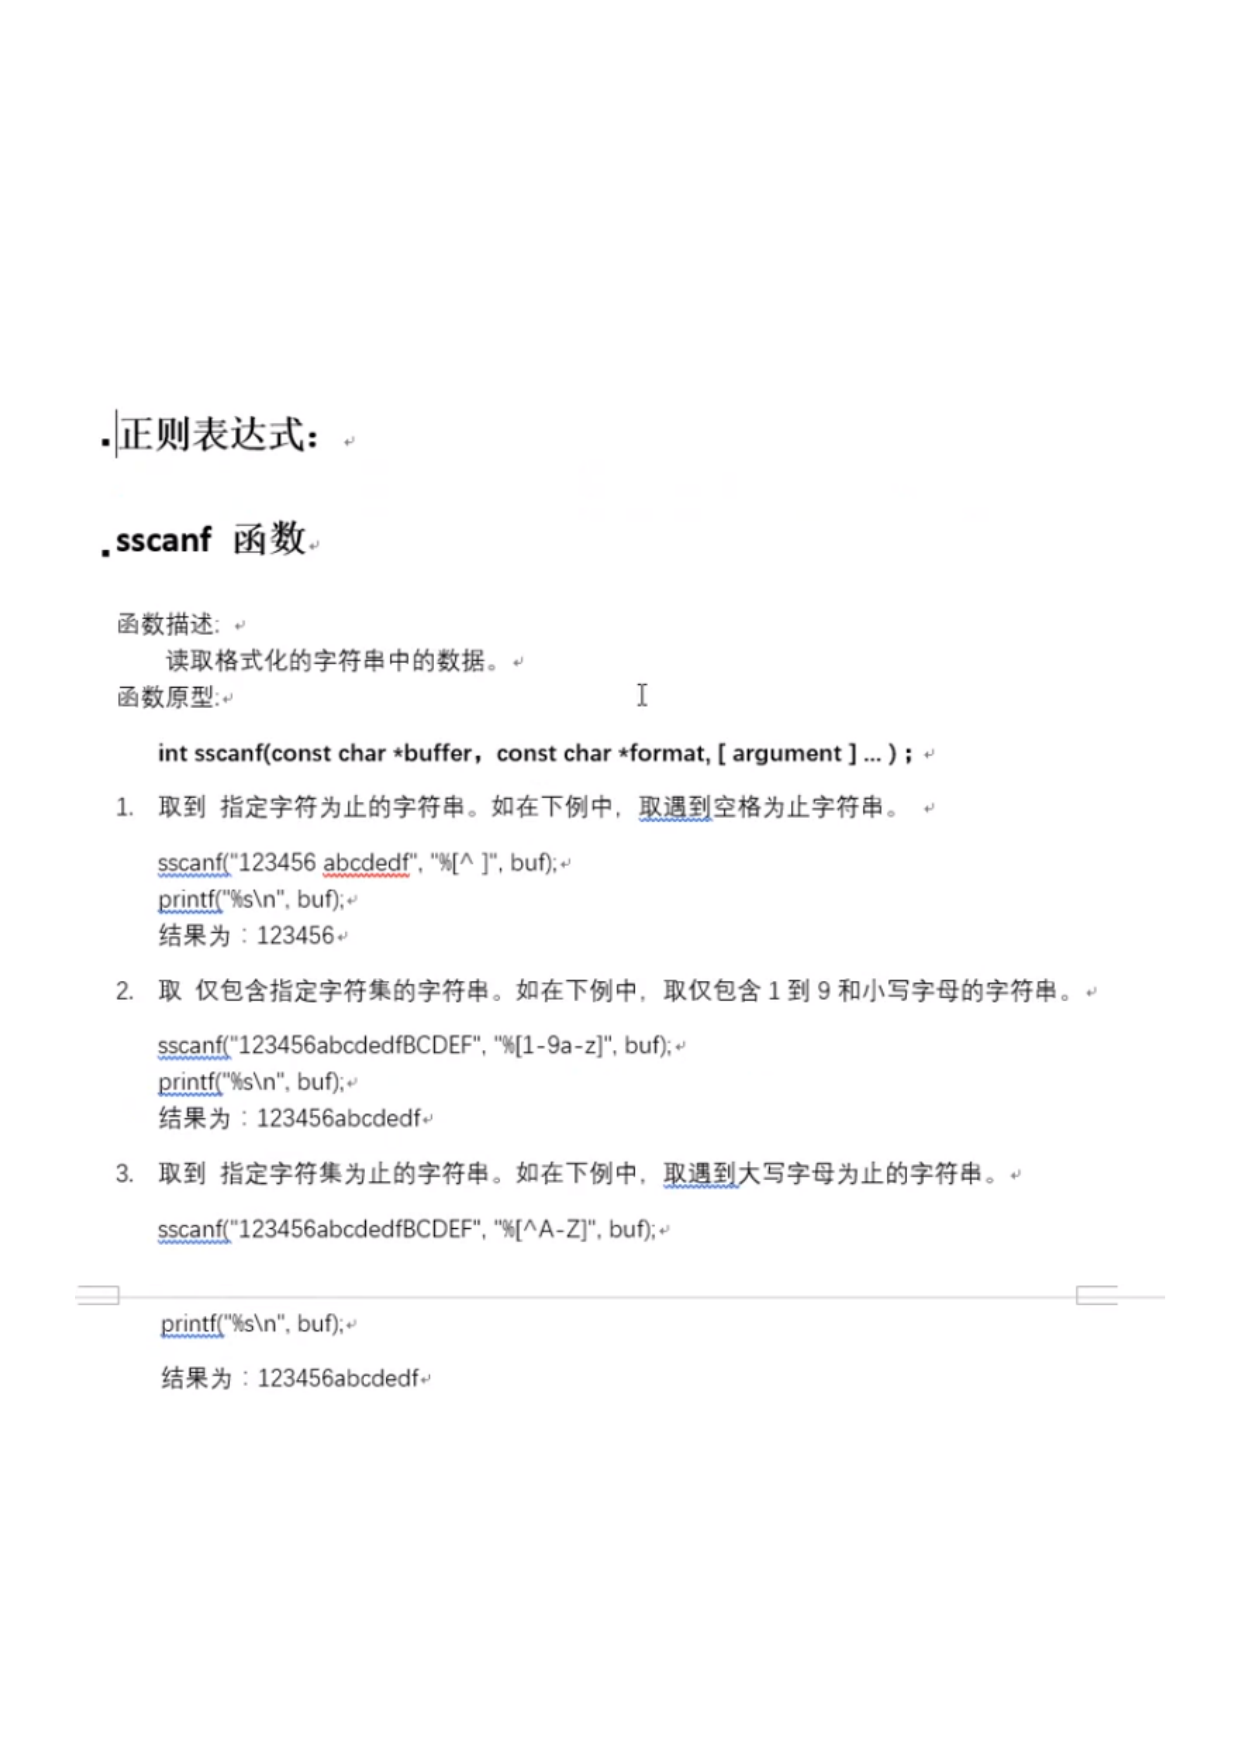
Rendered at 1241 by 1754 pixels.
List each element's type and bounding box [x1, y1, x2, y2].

picture [75, 1283, 1166, 1411]
picture [75, 405, 1166, 1259]
